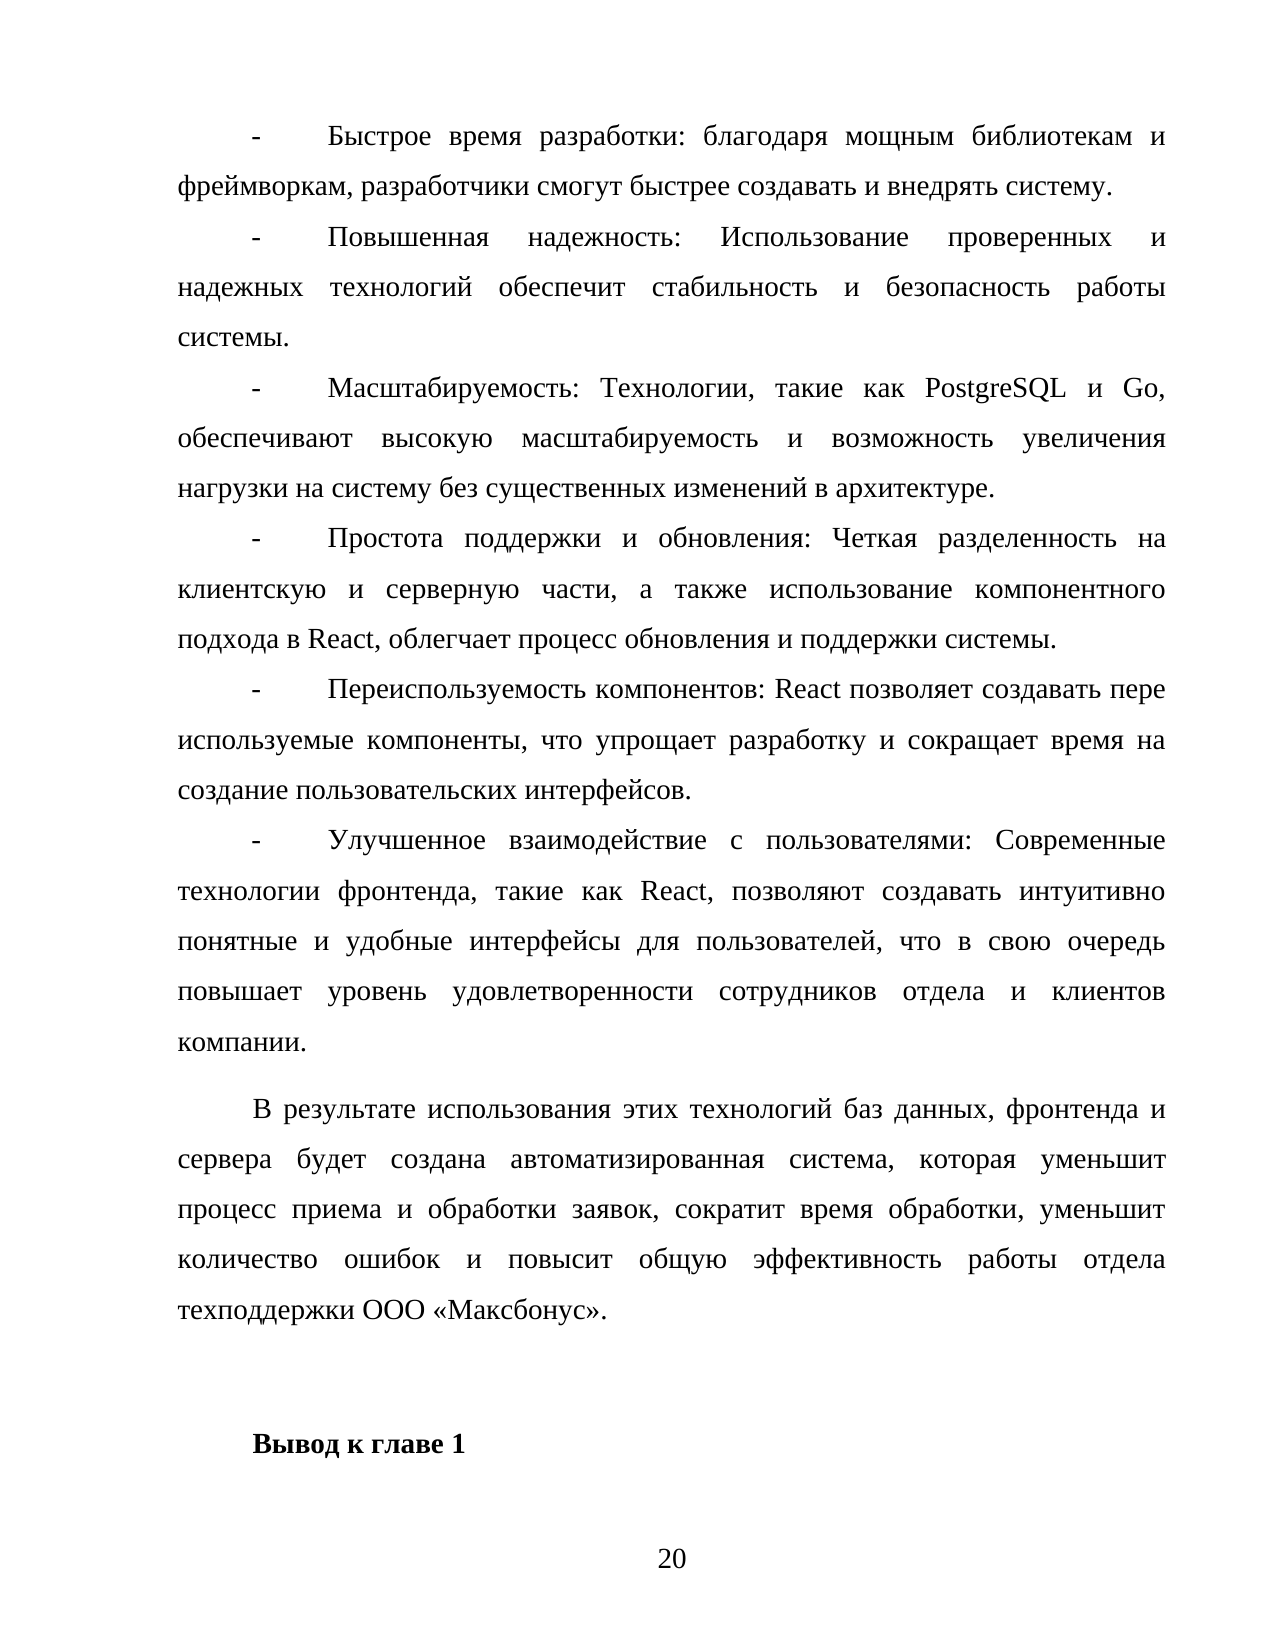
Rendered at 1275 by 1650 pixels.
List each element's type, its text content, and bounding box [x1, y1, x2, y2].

list Масштабируемость: Технологии, такие как PostgreSQL и Go, обеспечивают высокую масштабируемость и возможность увеличения нагрузки на систему без существенных изменений в архитектуре. [177, 370, 1167, 504]
list Вывод к главе 1 [252, 1426, 1167, 1459]
list Переиспользуемость компонентов: React позволяет создавать пере используемые компоненты, что упрощает разработку и сокращает время на создание пользовательских интерфейсов. [177, 672, 1167, 806]
list Повышенная надежность: Использование проверенных и надежных технологий обеспечит стабильность и безопасность работы системы. [177, 219, 1167, 353]
list Улучшенное взаимодействие с пользователями: Современные технологии фронтенда, такие как React, позволяют создавать интуитивно понятные и удобные интерфейсы для пользователей, что в свою очередь повышает уровень удовлетворенности сотрудников отдела и клиентов компании. [177, 822, 1167, 1057]
list Простота поддержки и обновления: Четкая разделенность на клиентскую и серверную части, а также использование компонентного подхода в React, облегчает процесс обновления и поддержки системы. [177, 521, 1167, 655]
text В результате использования этих технологий баз данных, фронтенда и сервера будет создана автоматизированная система, которая уменьшит процесс приема и обработки заявок, сократит время обработки, уменьшит количество ошибок и повысит общую эффективность работы отдела техподдержки ООО «Максбонус». [177, 1091, 1167, 1326]
list Быстрое время разработки: благодаря мощным библиотекам и фреймворкам, разработчики смогут быстрее создавать и внедрять систему. [177, 118, 1167, 202]
